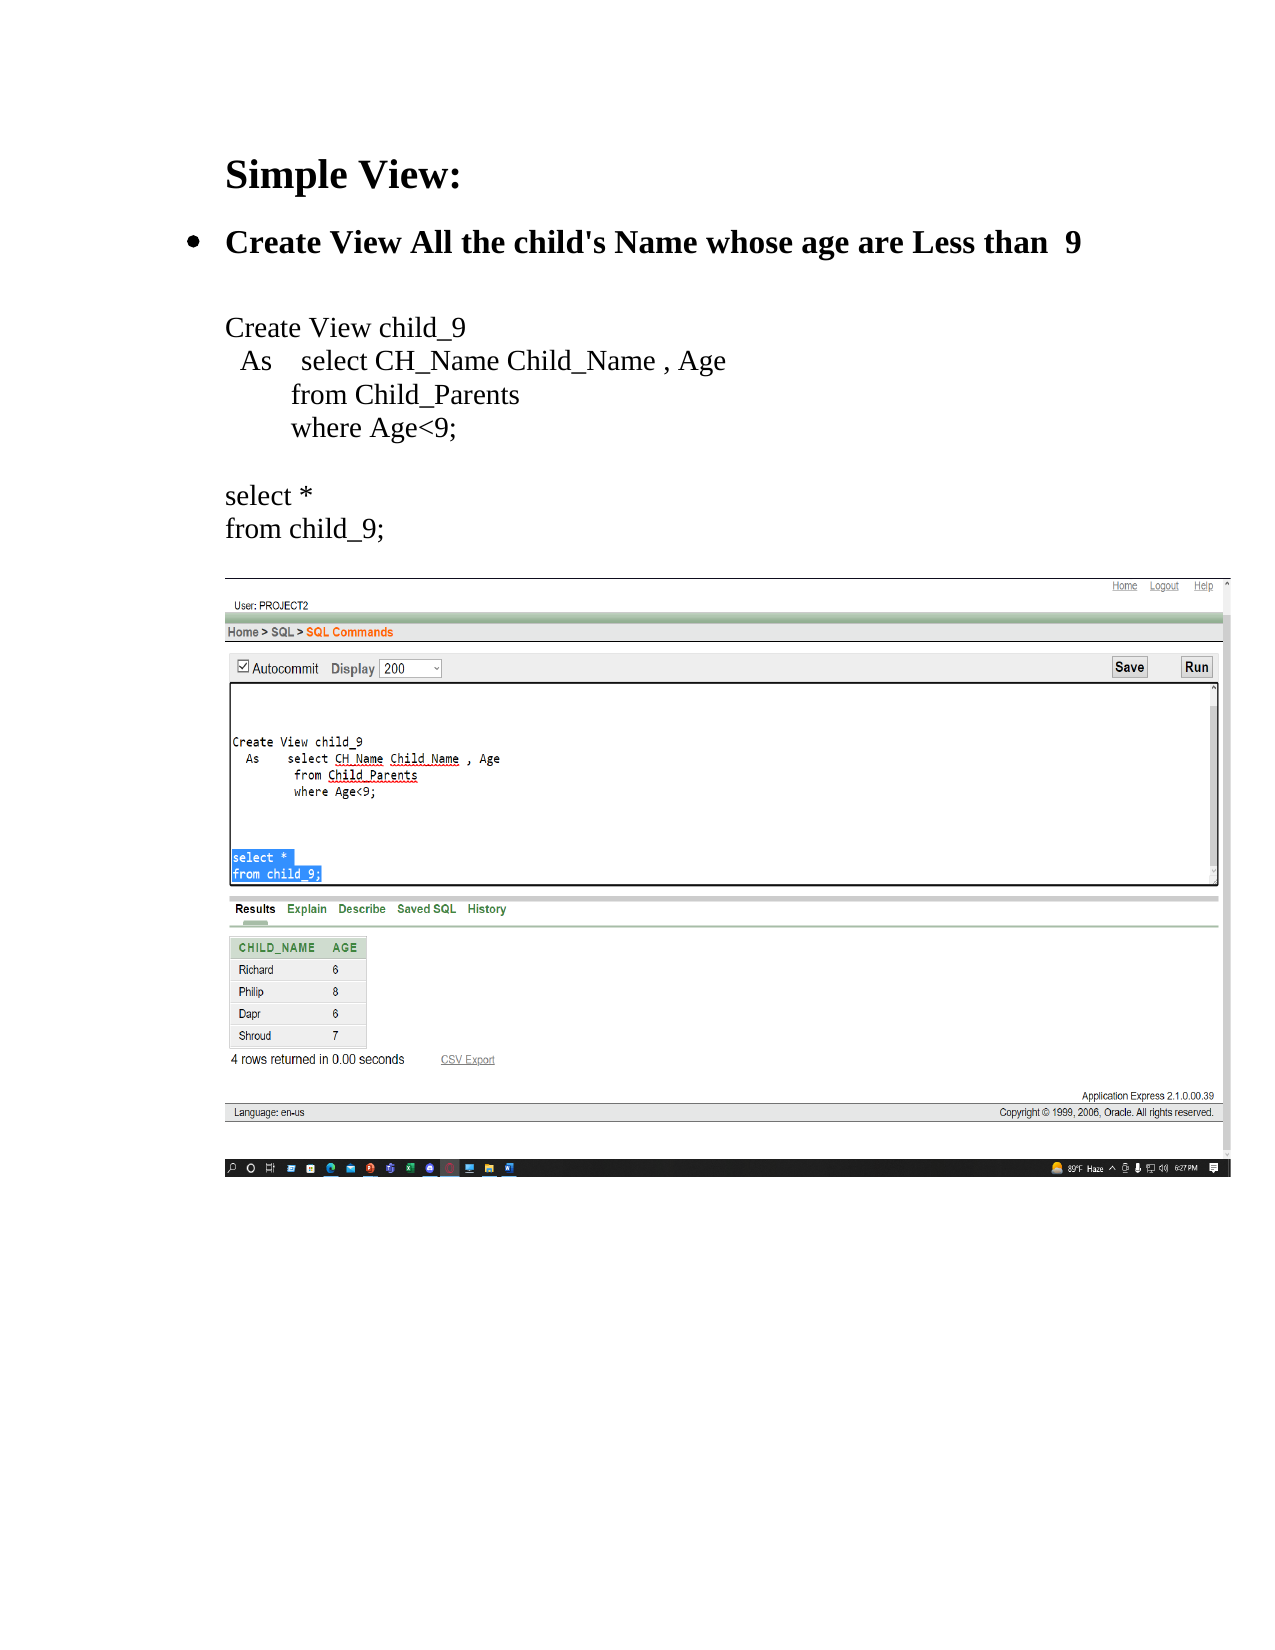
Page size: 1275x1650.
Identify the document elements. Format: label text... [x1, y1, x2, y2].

list As select CH_Name Child_Name , Age [225, 343, 1125, 377]
list where Age<9; [225, 411, 1125, 444]
list Create View All the child's Name whose age are Less than 9 [187, 222, 1125, 260]
list from Child_Parents [225, 377, 1125, 411]
list Simple View: [225, 150, 1125, 198]
list from child_9; [225, 511, 1125, 545]
list select * [225, 478, 1125, 511]
list Create View child_9 [225, 310, 1125, 343]
picture [225, 578, 1231, 1177]
